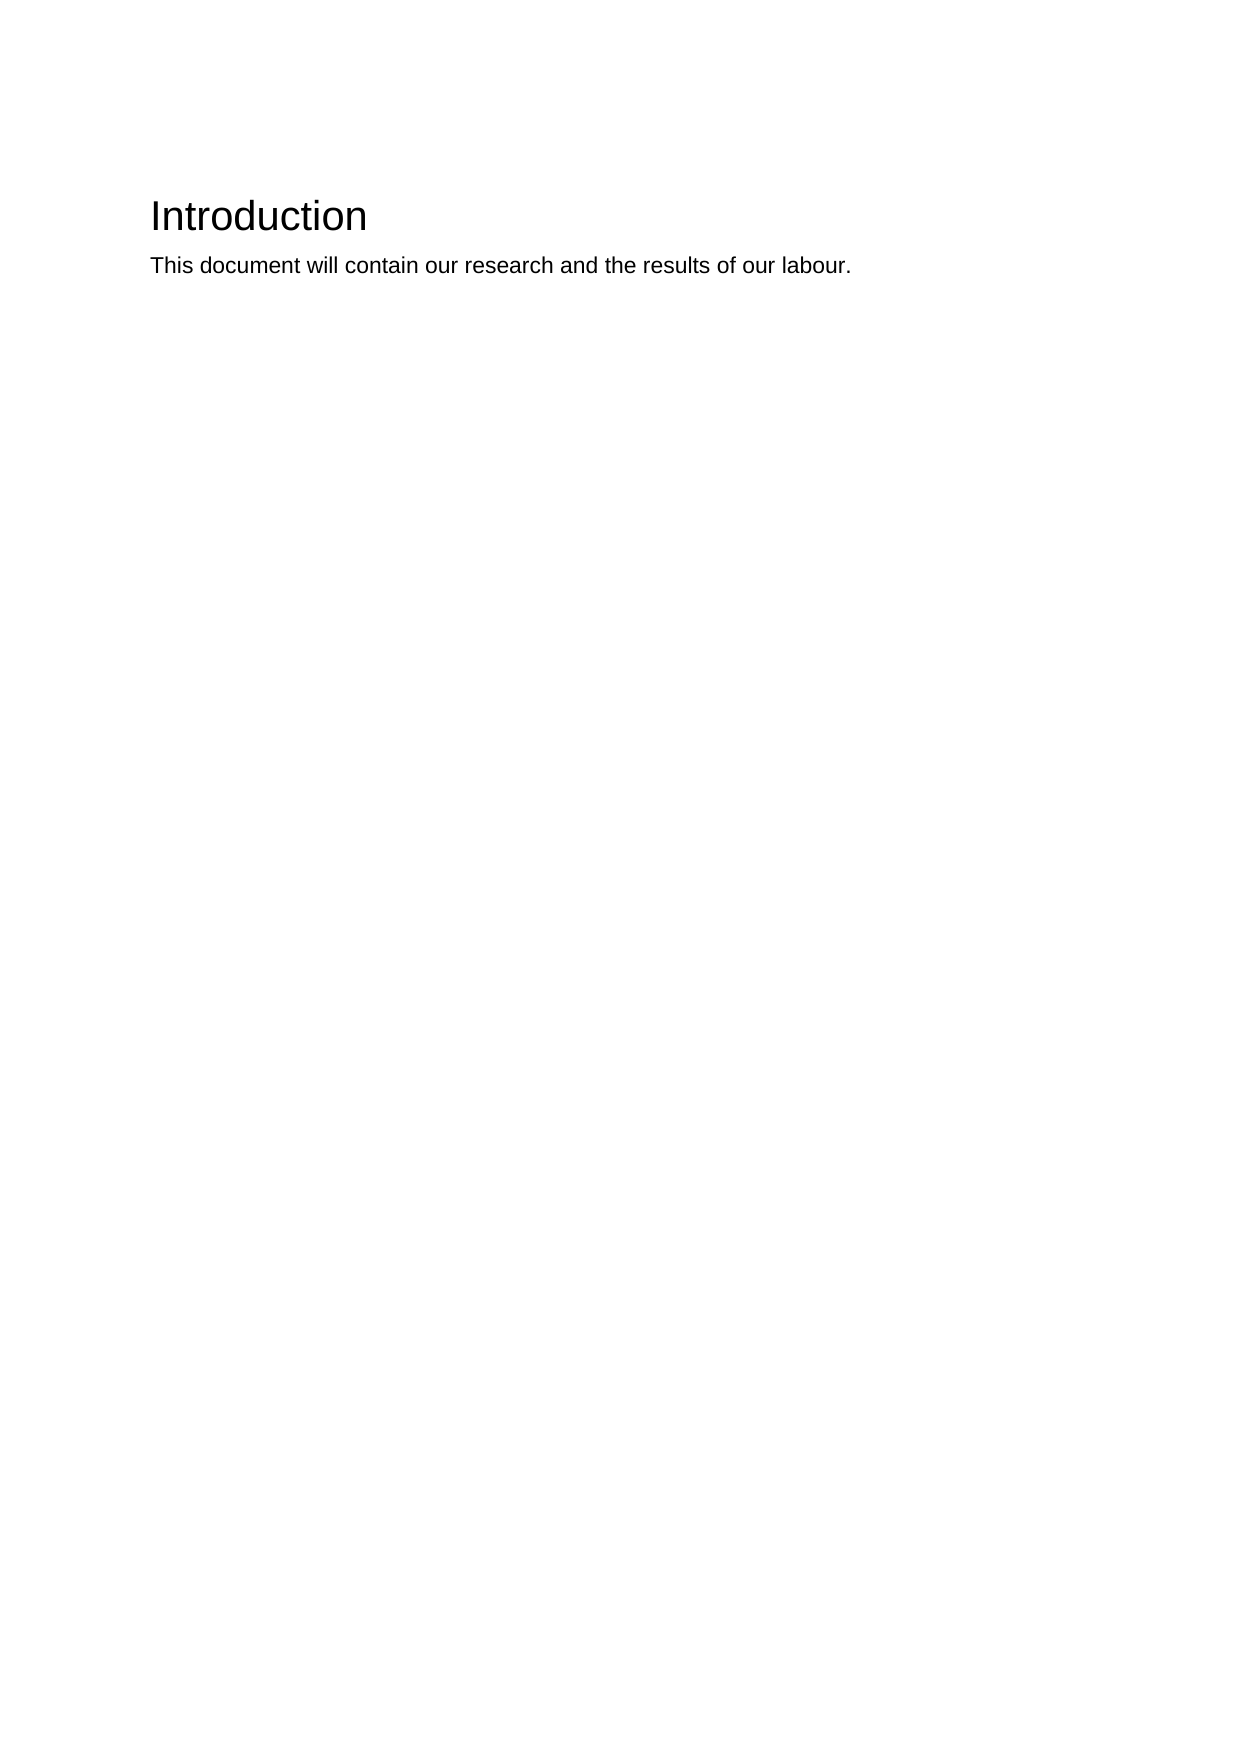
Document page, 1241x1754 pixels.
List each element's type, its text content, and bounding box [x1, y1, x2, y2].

text This document will contain our research and the results of our labour. [150, 252, 1090, 278]
subtitle Introduction [150, 192, 1090, 239]
